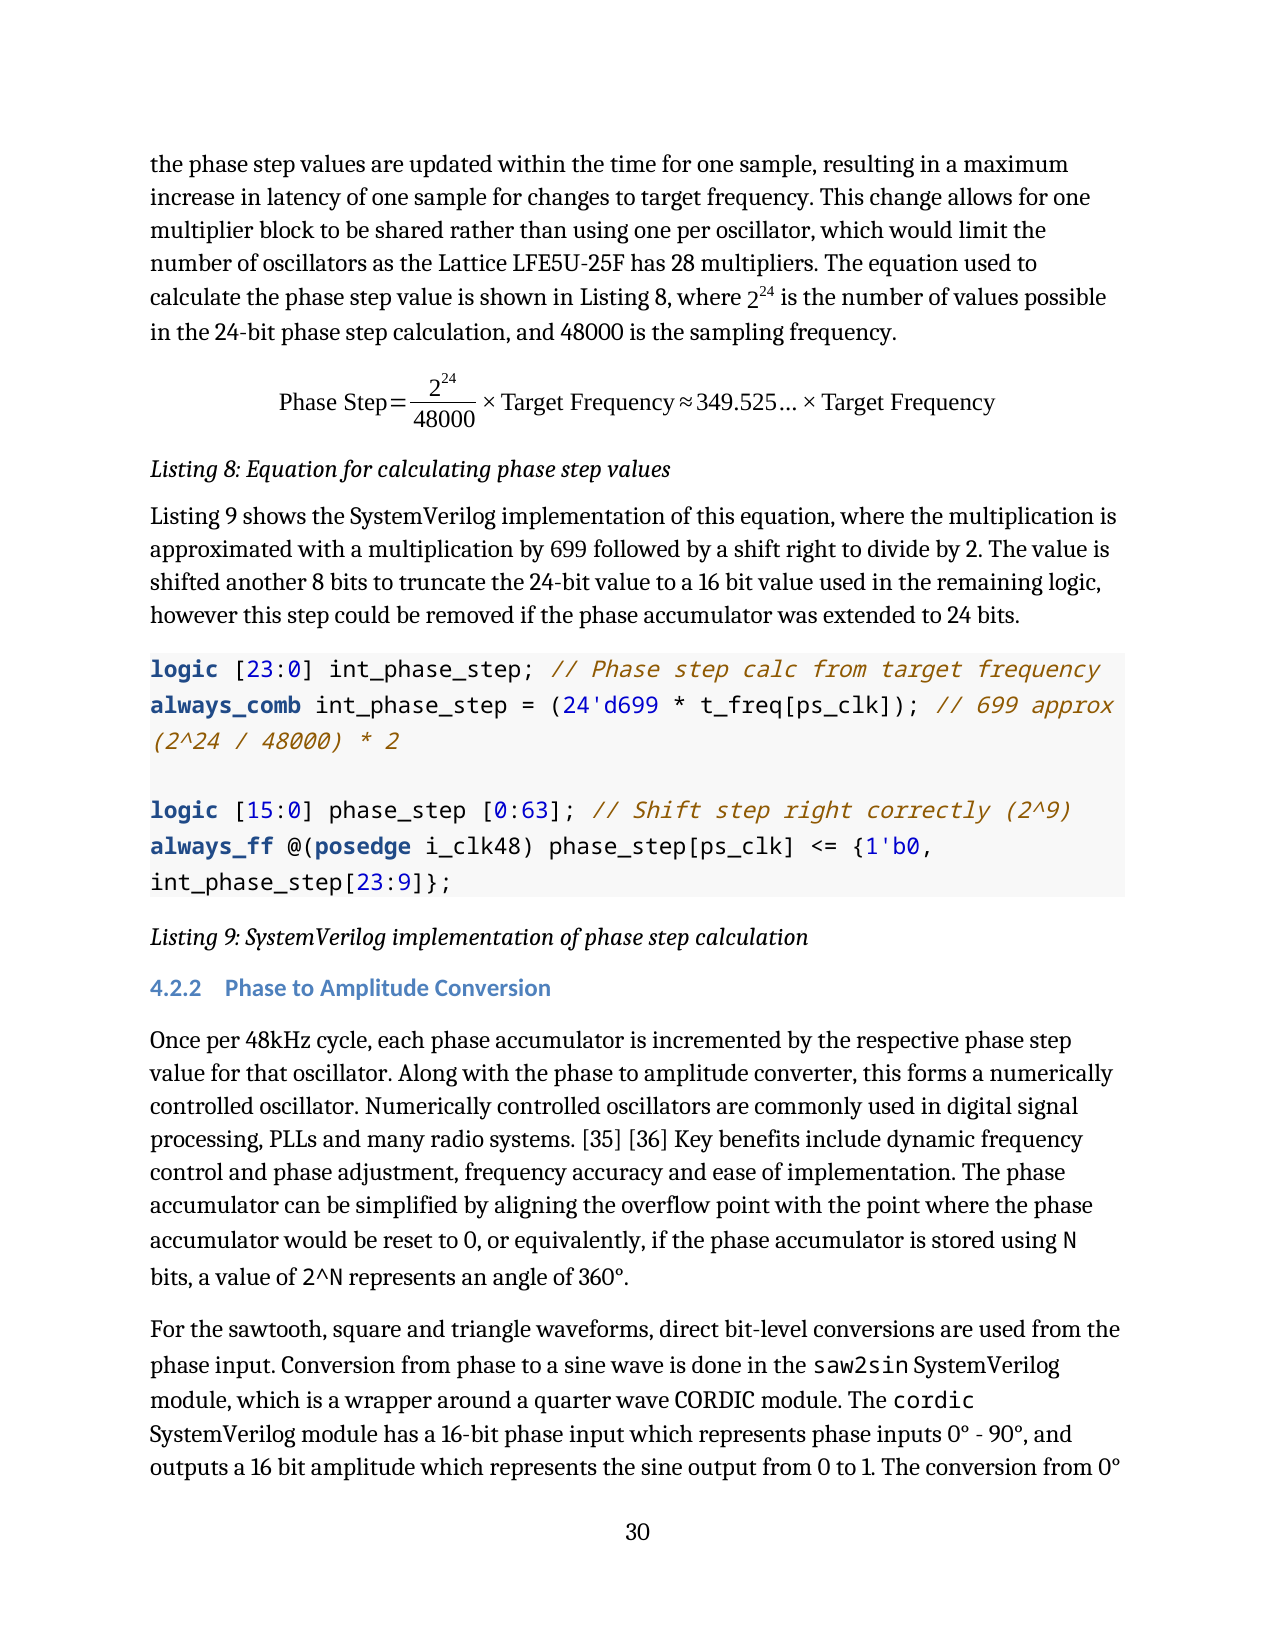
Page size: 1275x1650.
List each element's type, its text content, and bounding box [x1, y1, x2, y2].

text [150, 150, 1125, 346]
text Listing 9 shows the SystemVerilog implementation of this equation, where the multiplication is approximated with a multiplication by followed by a shift right to divide by 2. The value is shifted another 8 bits to truncate the 24-bit value to a 16 bit value used in the remaining logic, however this step could be removed if the phase accumulator was extended to 24 bits. [150, 502, 1125, 630]
text Listing 8: Equation for calculating phase step values [150, 455, 1125, 483]
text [150, 1315, 1125, 1482]
text Listing 9: SystemVerilog implementation of phase step calculation [150, 923, 1125, 951]
text logic [23:0] int_phase_step; // Phase step calc from target frequency always_comb int_phase_step = (24'd699 * t_freq[ps_clk]); // 699 approx (2^24 / 48000) * 2 logic [15:0] phase_step [0:63]; // Shift step right correctly (2^9) always_ff @(posedge i_clk48) phase_step[ps_clk] <= {1'b0, int_phase_step[23:9]}; [150, 653, 1125, 897]
subtitle Phase to Amplitude Conversion [150, 972, 1125, 1003]
text Once per 48kHz cycle, each phase accumulator is incremented by the respective phase step value for that oscillator. Along with the phase to amplitude converter, this forms a numerically controlled oscillator. Numerically controlled oscillators are commonly used in digital signal processing, PLLs and many radio systems. Key benefits include dynamic frequency control and phase adjustment, frequency accuracy and ease of implementation. The phase accumulator can be simplified by aligning the overflow point with the point where the phase accumulator would be reset to 0, or equivalently, if the phase accumulator is stored using N bits, a value of 2^N represents an angle of 360°. [150, 1026, 1125, 1292]
